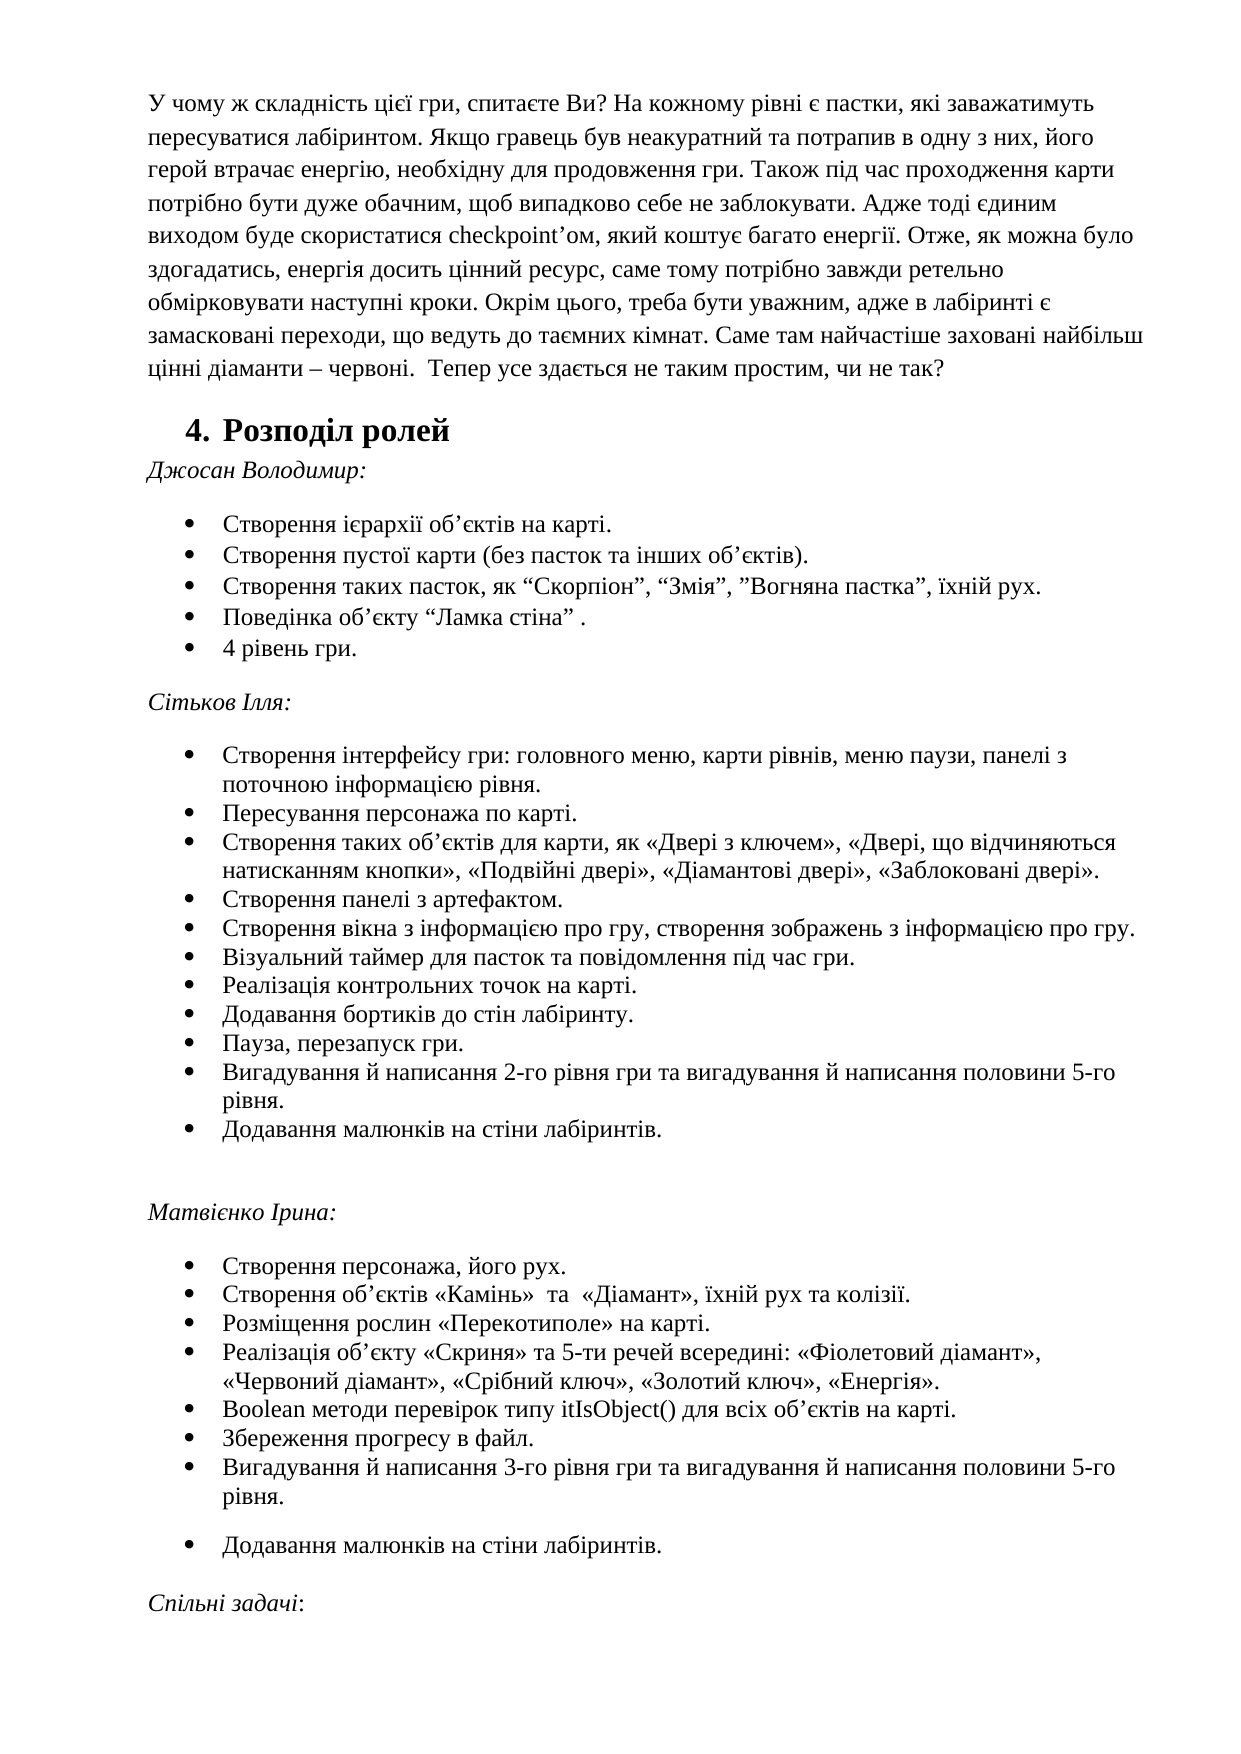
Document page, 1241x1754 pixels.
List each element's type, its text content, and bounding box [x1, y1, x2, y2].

text Матвієнко Ірина: [148, 1197, 1152, 1226]
list Створення інтерфейсу гри: головного меню, карти рівнів, меню паузи, панелі з поточною інформацією рівня. [185, 741, 1152, 798]
list Візуальний таймер для пасток та повідомлення під час гри. [185, 942, 1152, 971]
subtitle Розподіл ролей [185, 411, 1152, 449]
list Збереження прогресу в файл. [185, 1423, 1152, 1452]
list Поведінка об’єкту “Ламка стіна” . [185, 602, 1152, 631]
list Додавання малюнків на стіни лабіринтів. [185, 1114, 1152, 1143]
list 4 рівень гри. [185, 633, 1152, 662]
list Створення персонажа, його рух. [185, 1251, 1152, 1279]
text Джосан Володимир: [148, 455, 1152, 483]
list Boolean методи перевірок типу itIsObject() для всіх об’єктів на карті. [185, 1394, 1152, 1423]
list Реалізація об’єкту «Скриня» та 5-ти речей всередині: «Фіолетовий діамант», «Червоний діамант», «Срібний ключ», «Золотий ключ», «Енергія». [185, 1337, 1152, 1394]
list Реалізація контрольних точок на карті. [185, 971, 1152, 999]
list Додавання малюнків на стіни лабіринтів. [185, 1530, 1152, 1559]
text У чому ж складність цієї гри, спитаєте Ви? На кожному рівні є пастки, які заважатимуть пересуватися лабіринтом. Якщо гравець був неакуратний та потрапив в одну з них, його герой втрачає енергію, необхідну для продовження гри. Також під час проходження карти потрібно бути дуже обачним, щоб випадково себе не заблокувати. Адже тоді єдиним виходом буде скористатися checkpoint’ом, який коштує багато енергії. Отже, як можна було здогадатись, енергія досить цінний ресурс, саме тому потрібно завжди ретельно обмірковувати наступні кроки. Окрім цього, треба бути уважним, адже в лабіринті є замасковані переходи, що ведуть до таємних кімнат. Саме там найчастіше заховані найбільш цінні діаманти – червоні. Тепер усе здається не таким простим, чи не так? [148, 88, 1152, 381]
list Створення вікна з інформацією про гру, створення зображень з інформацією про гру. [185, 913, 1152, 942]
text Спільні задачі: [148, 1588, 1152, 1617]
list Створення об’єктів «Камінь» та «Діамант», їхній рух та колізії. [185, 1279, 1152, 1308]
list Створення таких пасток, як “Скорпіон”, “Змія”, ”Вогняна пастка”, їхній рух. [185, 571, 1152, 599]
list Створення таких об’єктів для карти, як «Двері з ключем», «Двері, що відчиняються натисканням кнопки», «Подвійні двері», «Діамантові двері», «Заблоковані двері». [185, 827, 1152, 884]
list Створення ієрархії об’єктів на карті. [185, 509, 1152, 537]
list Пересування персонажа по карті. [185, 798, 1152, 827]
list Вигадування й написання 2-го рівня гри та вигадування й написання половини 5-го рівня. [185, 1057, 1152, 1114]
list Створення пустої карти (без пасток та інших об’єктів). [185, 540, 1152, 568]
list Розміщення рослин «Перекотиполе» на карті. [185, 1308, 1152, 1337]
list Створення панелі з артефактом. [185, 884, 1152, 913]
list Додавання бортиків до стін лабіринту. [185, 999, 1152, 1028]
text Сітьков Ілля: [148, 687, 1152, 715]
list Вигадування й написання 3-го рівня гри та вигадування й написання половини 5-го рівня. [185, 1452, 1152, 1509]
list Пауза, перезапуск гри. [185, 1028, 1152, 1057]
